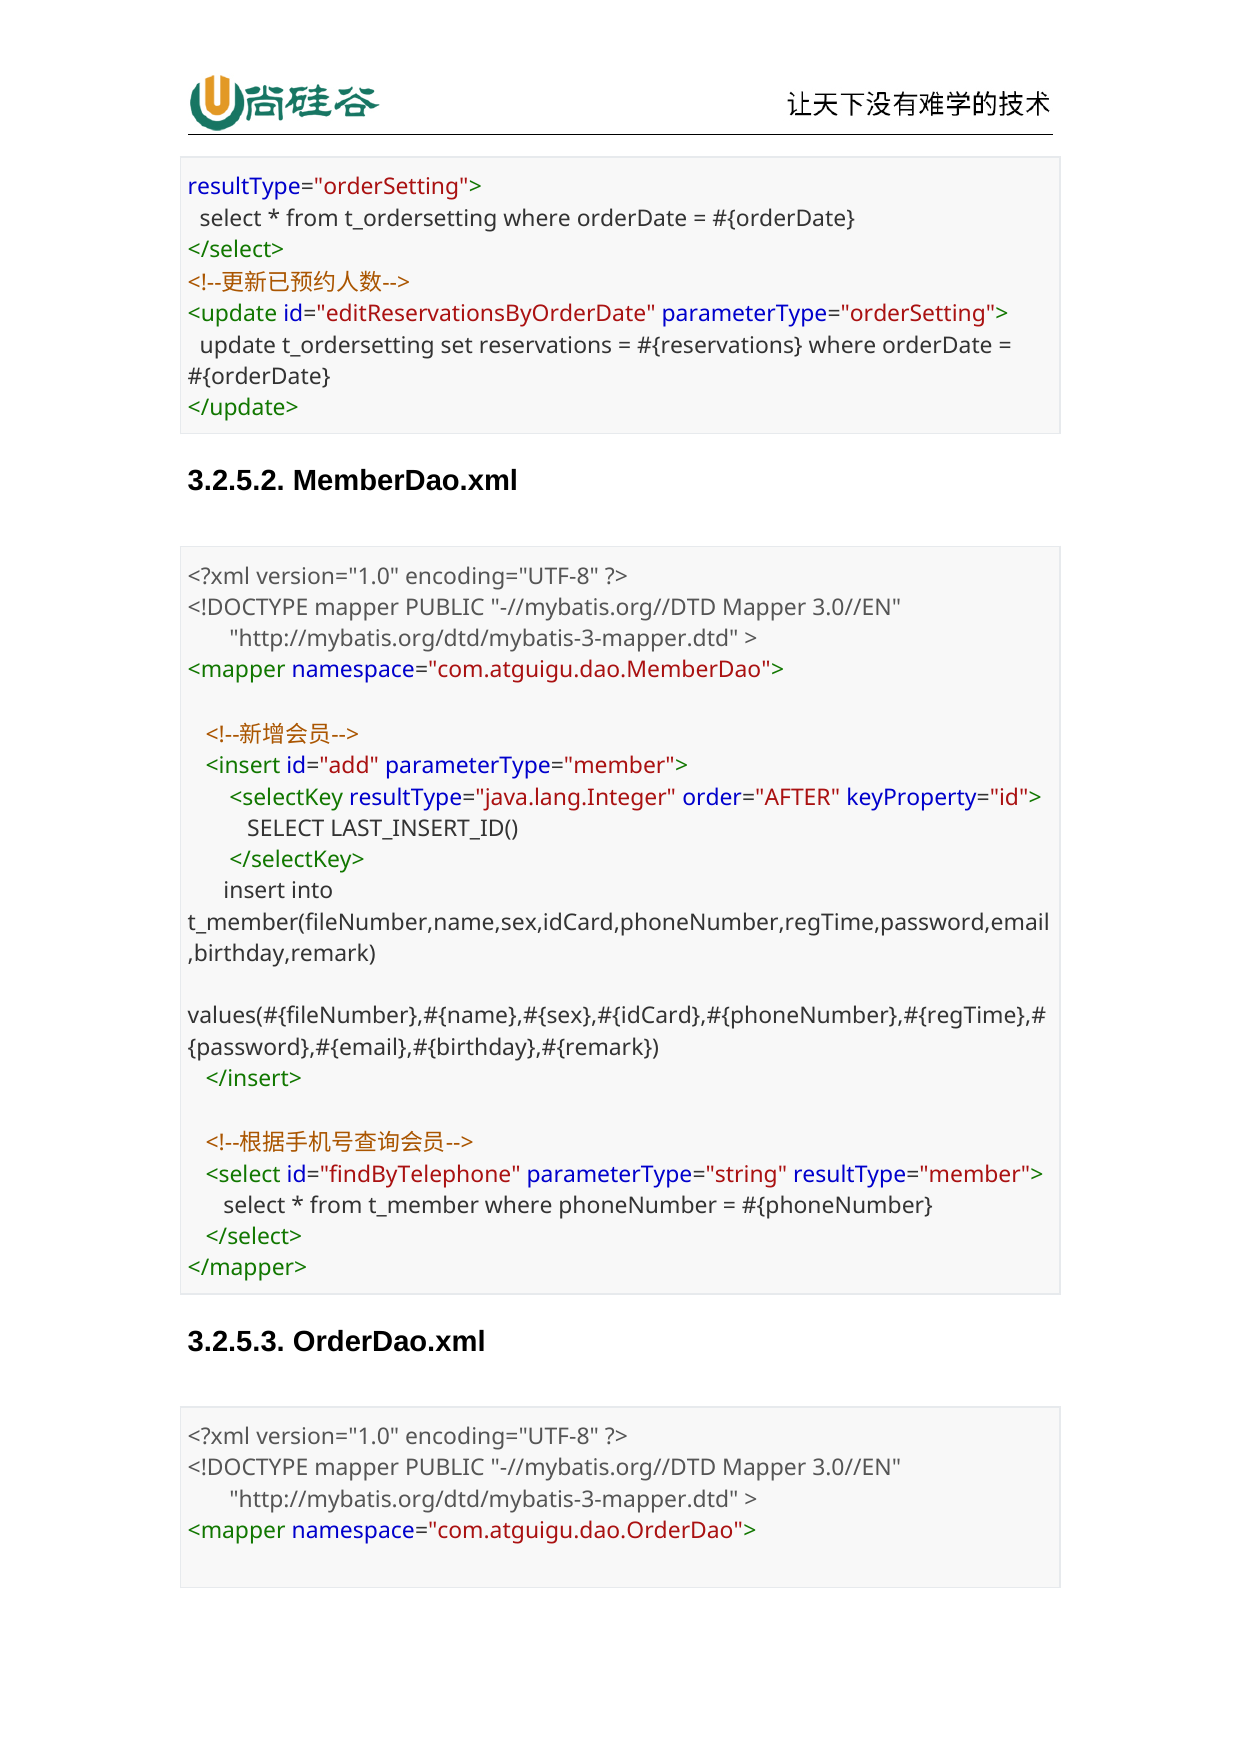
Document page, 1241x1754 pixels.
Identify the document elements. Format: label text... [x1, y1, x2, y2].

text <?xml version="1.0" encoding="UTF-8" ?> <!DOCTYPE mapper PUBLIC "-//mybatis.org//DTD Mapper 3.0//EN" "http://mybatis.org/dtd/mybatis-3-mapper.dtd" > <mapper namespace="com.atguigu.dao.MemberDao"> ​ <!--新增会员--> <insert id="add" parameterType="member"> <selectKey resultType="java.lang.Integer" order="AFTER" keyProperty="id"> SELECT LAST_INSERT_ID() </selectKey> insert into t_member(fileNumber,name,sex,idCard,phoneNumber,regTime,password,email,birthday,remark) values(#{fileNumber},#{name},#{sex},#{idCard},#{phoneNumber},#{regTime},#{password},#{email},#{birthday},#{remark}) </insert> ​ <!--根据手机号查询会员--> <select id="findByTelephone" parameterType="string" resultType="member"> select * from t_member where phoneNumber = #{phoneNumber} </select> </mapper> [181, 547, 1059, 1293]
subtitle 3.2.5.2. MemberDao.xml [187, 463, 1053, 497]
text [181, 158, 1059, 433]
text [181, 1408, 1059, 1587]
picture [187, 73, 1053, 132]
subtitle 3.2.5.3. OrderDao.xml [187, 1324, 1053, 1357]
